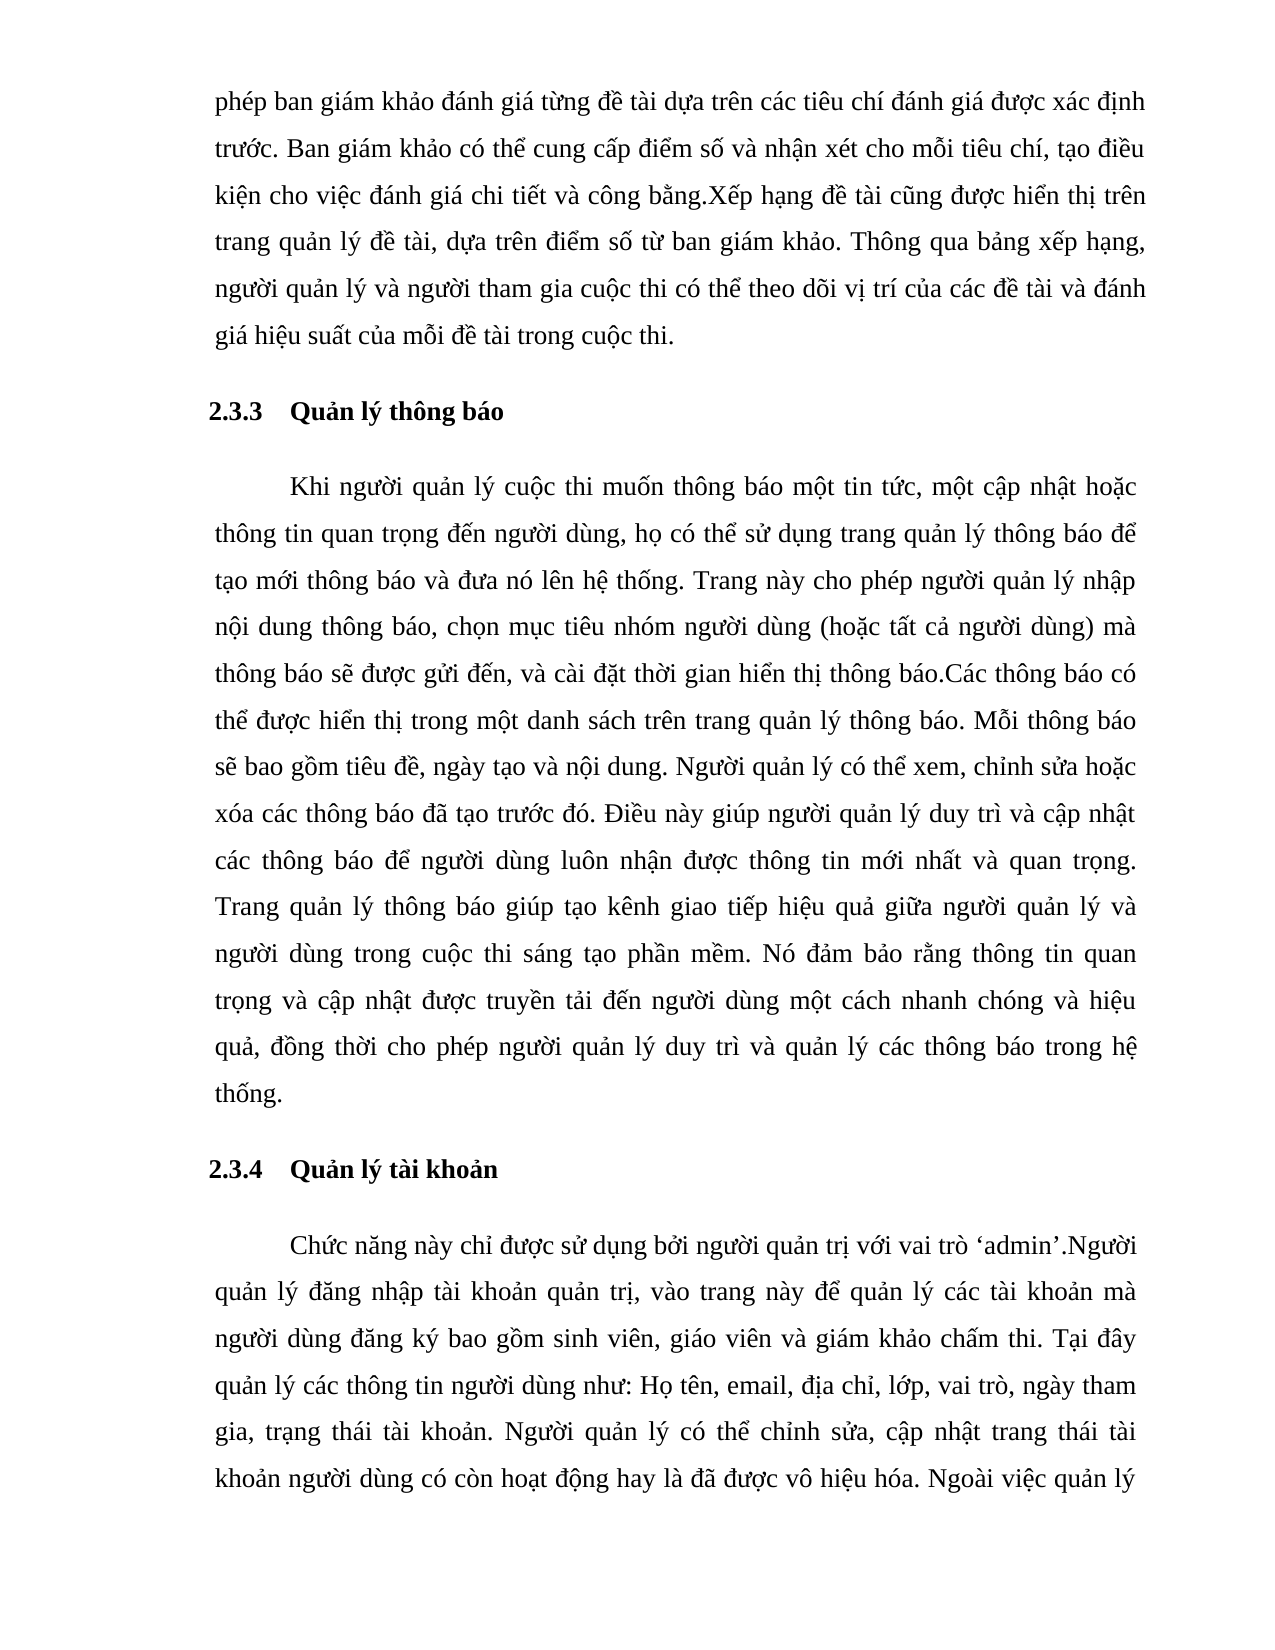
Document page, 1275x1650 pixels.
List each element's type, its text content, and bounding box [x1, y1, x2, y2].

subtitle Quản lý thông báo [208, 395, 1138, 426]
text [214, 86, 1147, 350]
text Khi người quản lý cuộc thi muốn thông báo một tin tức, một cập nhật hoặc thông tin quan trọng đến người dùng, họ có thể sử dụng trang quản lý thông báo để tạo mới thông báo và đưa nó lên hệ thống. Trang này cho phép người quản lý nhập nội dung thông báo, chọn mục tiêu nhóm người dùng (hoặc tất cả người dùng) mà thông báo sẽ được gửi đến, và cài đặt thời gian hiển thị thông báo.Các thông báo có thể được hiển thị trong một danh sách trên trang quản lý thông báo. Mỗi thông báo sẽ bao gồm tiêu đề, ngày tạo và nội dung. Người quản lý có thể xem, chỉnh sửa hoặc xóa các thông báo đã tạo trước đó. Điều này giúp người quản lý duy trì và cập nhật các thông báo để người dùng luôn nhận được thông tin mới nhất và quan trọng. Trang quản lý thông báo giúp tạo kênh giao tiếp hiệu quả giữa người quản lý và người dùng trong cuộc thi sáng tạo phần mềm. Nó đảm bảo rằng thông tin quan trọng và cập nhật được truyền tải đến người dùng một cách nhanh chóng và hiệu quả, đồng thời cho phép người quản lý duy trì và quản lý các thông báo trong hệ thống. [214, 471, 1138, 1108]
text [214, 1229, 1138, 1493]
subtitle Quản lý tài khoản [208, 1153, 1147, 1184]
